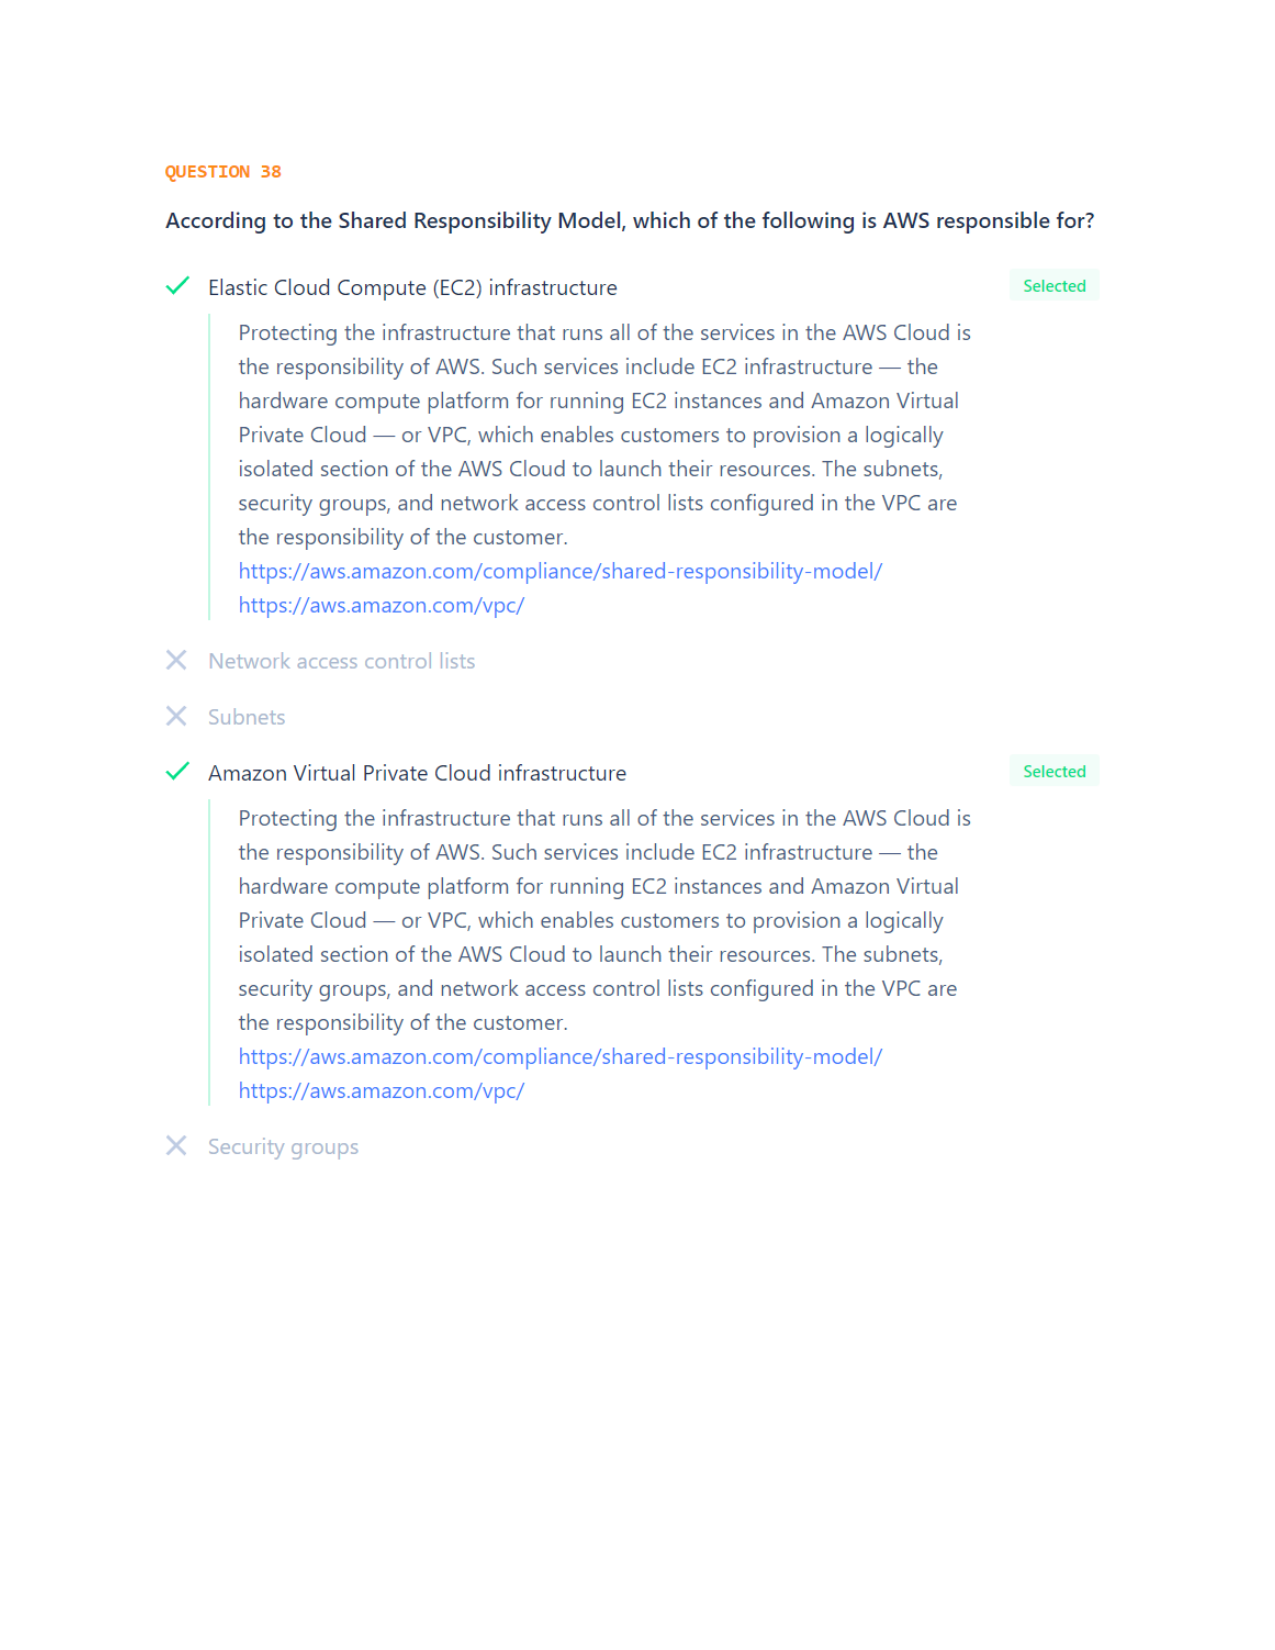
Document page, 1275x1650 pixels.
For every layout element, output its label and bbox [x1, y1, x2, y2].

picture [150, 150, 1125, 1164]
